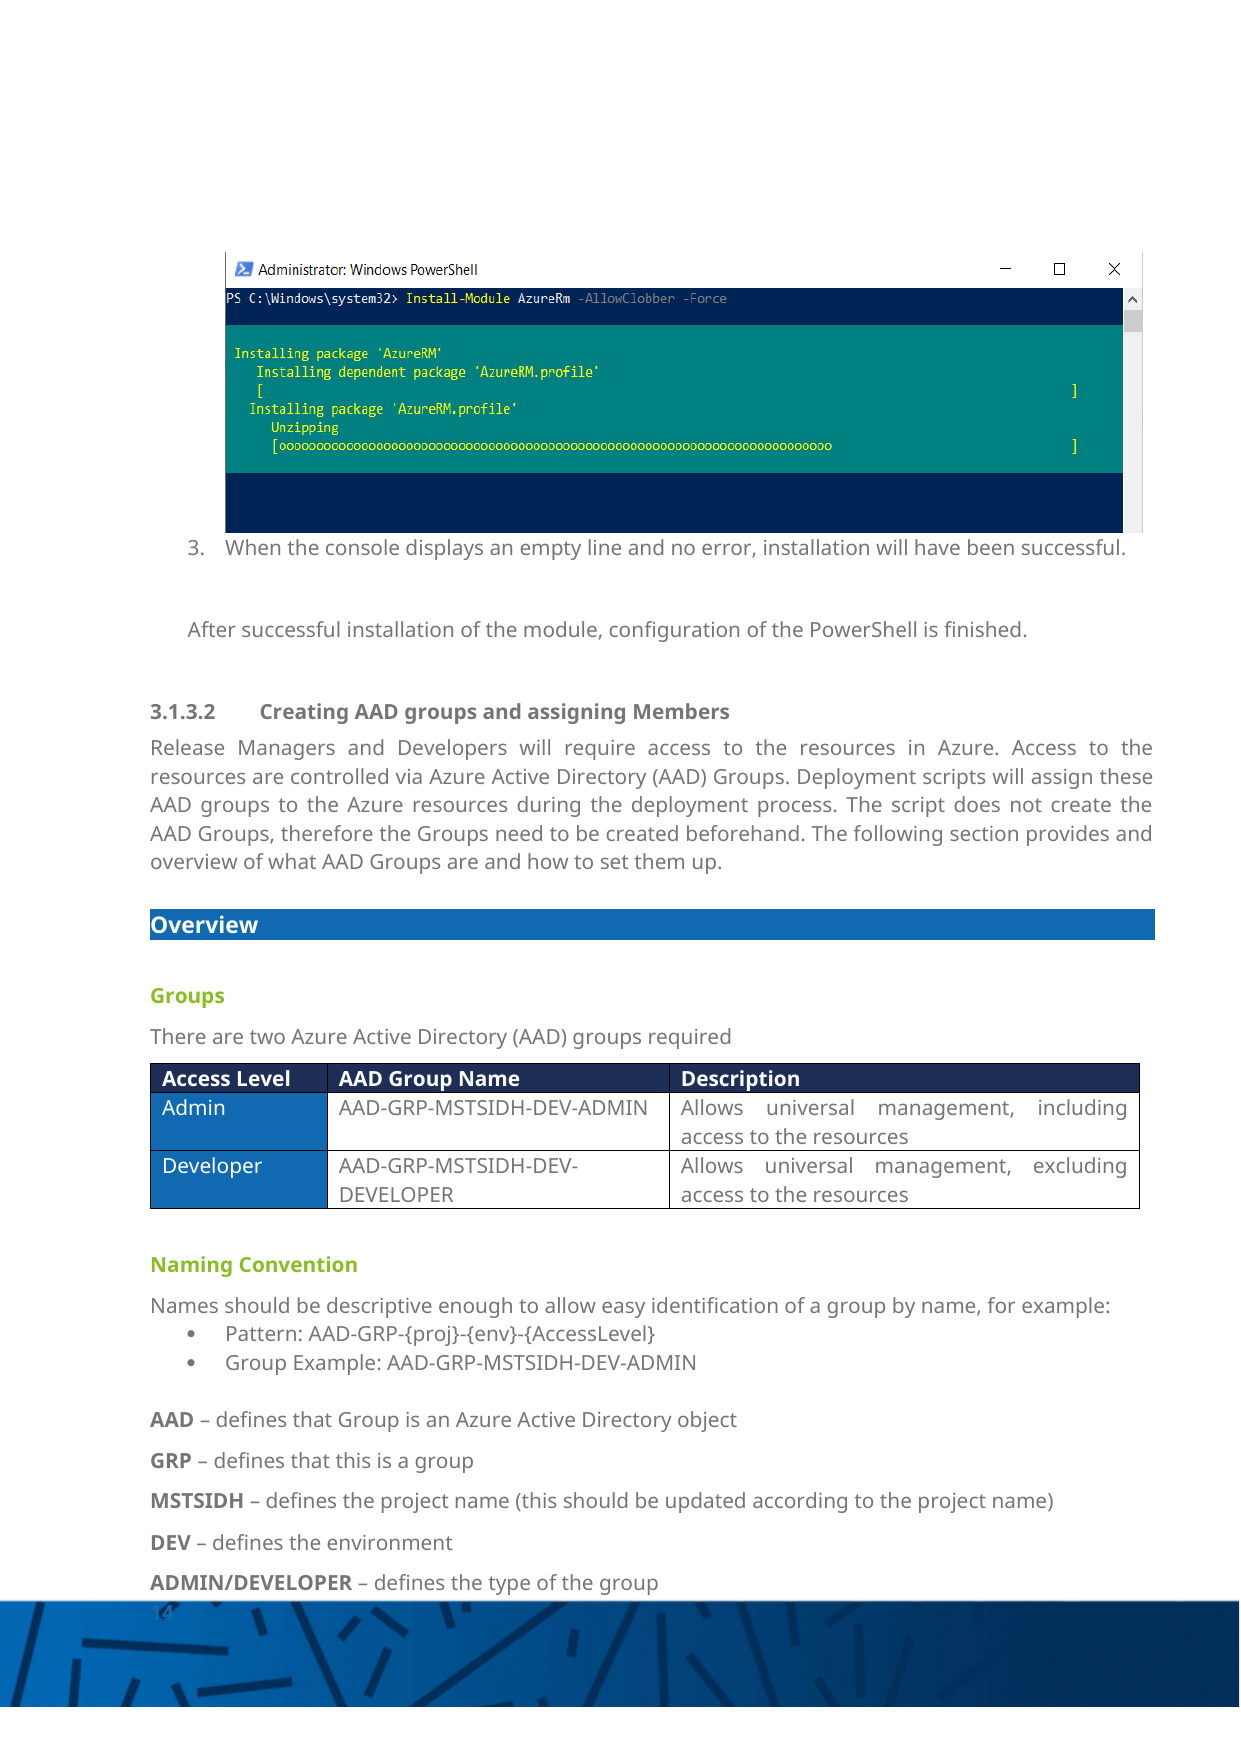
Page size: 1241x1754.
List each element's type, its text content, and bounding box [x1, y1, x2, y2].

picture [0, 1598, 1240, 1707]
table_cell AAD-GRP-MSTSIDH-DEV-DEVELOPER [328, 1151, 669, 1208]
table_header Access Level [151, 1064, 327, 1092]
text Naming Convention [150, 1250, 1155, 1278]
picture [225, 252, 1143, 533]
text MSTSIDH – defines the project name (this should be updated according to the project name) [150, 1487, 1155, 1515]
table_header Description [670, 1064, 1139, 1092]
text There are two Azure Active Directory (AAD) groups required [150, 1022, 1155, 1050]
text GRP – defines that this is a group [150, 1446, 1155, 1474]
text Release Managers and Developers will require access to the resources in Azure. Access to the resources are controlled via Azure Active Directory (AAD) Groups. Deployment scripts will assign these AAD groups to the Azure resources during the deployment process. The script does not create the AAD Groups, therefore the Groups need to be created beforehand. The following section provides and overview of what AAD Groups are and how to set them up. [150, 733, 1155, 876]
subtitle Creating AAD groups and assigning Members [150, 697, 1155, 725]
table_cell Allows universal management, excluding access to the resources [670, 1151, 1139, 1208]
text AAD – defines that Group is an Azure Active Directory object [150, 1405, 1155, 1433]
list Pattern: AAD-GRP-{proj}-{env}-{AccessLevel} [187, 1319, 1155, 1348]
table_cell Admin [151, 1093, 327, 1150]
list Group Example: AAD-GRP-MSTSIDH-DEV-ADMIN [187, 1348, 1155, 1376]
text Groups [150, 981, 1155, 1009]
text After successful installation of the module, configuration of the PowerShell is finished. [187, 615, 1155, 643]
text Names should be descriptive enough to allow easy identification of a group by name, for example: [150, 1291, 1155, 1319]
table_cell Developer [151, 1151, 327, 1208]
subtitle Overview [150, 909, 1155, 940]
text DEV – defines the environment [150, 1528, 1155, 1556]
table_header AAD Group Name [328, 1064, 669, 1092]
list When the console displays an empty line and no error, installation will have been successful. [187, 533, 1155, 561]
text ADMIN/DEVELOPER – defines the type of the group [150, 1568, 1155, 1597]
table_cell AAD-GRP-MSTSIDH-DEV-ADMIN [328, 1093, 669, 1150]
table_cell Allows universal management, including access to the resources [670, 1093, 1139, 1150]
